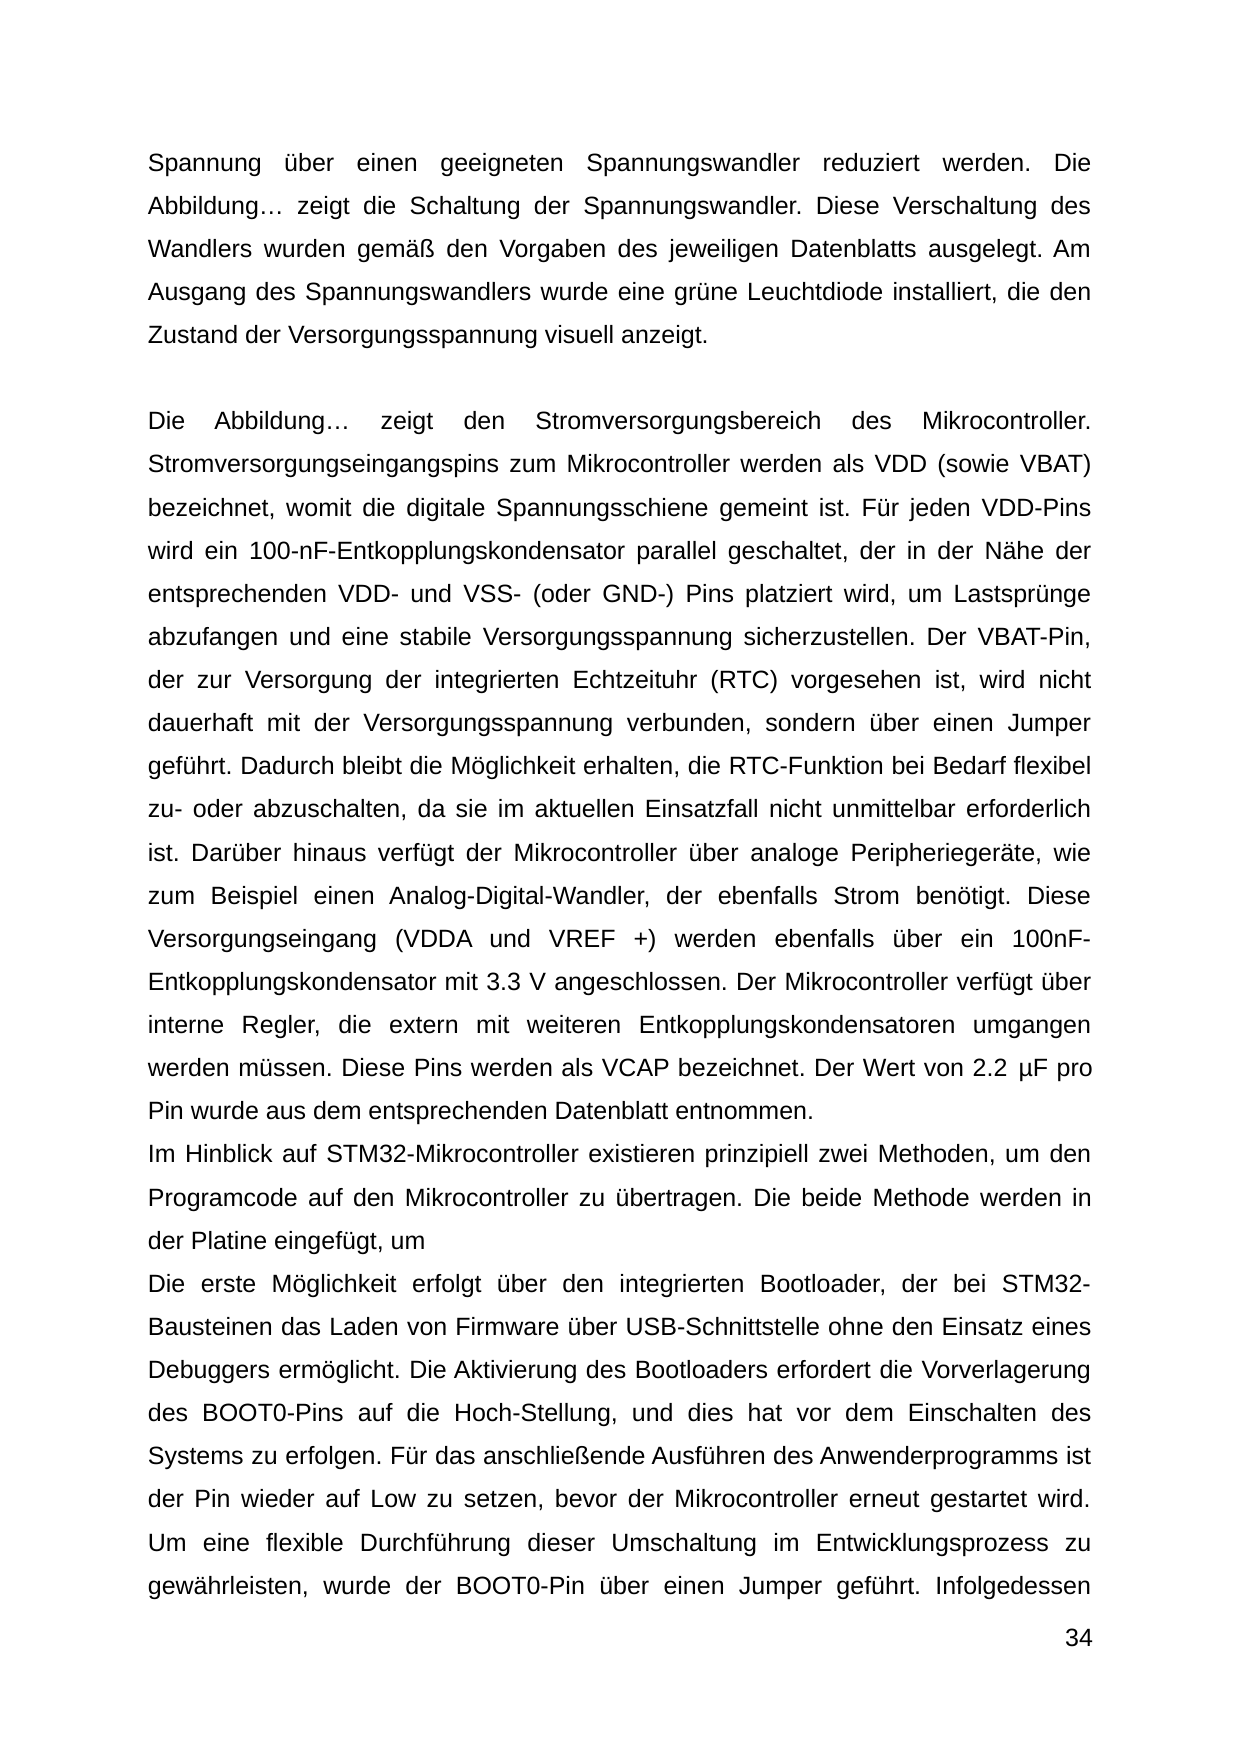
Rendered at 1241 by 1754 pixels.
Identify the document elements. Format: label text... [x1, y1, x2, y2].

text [148, 1269, 1093, 1599]
text Im Hinblick auf STM32-Mikrocontroller existieren prinzipiell zwei Methoden, um den Programcode auf den Mikrocontroller zu übertragen. Die beide Methode werden in der Platine eingefügt, um [148, 1139, 1093, 1254]
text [148, 148, 1093, 349]
text Die Abbildung… zeigt den Stromversorgungsbereich des Mikrocontroller. Stromversorgungseingangspins zum Mikrocontroller werden als VDD (sowie VBAT) bezeichnet, womit die digitale Spannungsschiene gemeint ist. Für jeden VDD-Pins wird ein 100-nF-Entkopplungskondensator parallel geschaltet, der in der Nähe der entsprechenden VDD- und VSS- (oder GND-) Pins platziert wird, um Lastsprünge abzufangen und eine stabile Versorgungsspannung sicherzustellen. Der VBAT-Pin, der zur Versorgung der integrierten Echtzeituhr (RTC) vorgesehen ist, wird nicht dauerhaft mit der Versorgungsspannung verbunden, sondern über einen Jumper geführt. Dadurch bleibt die Möglichkeit erhalten, die RTC-Funktion bei Bedarf flexibel zu- oder abzuschalten, da sie im aktuellen Einsatzfall nicht unmittelbar erforderlich ist. Darüber hinaus verfügt der Mikrocontroller über analoge Peripheriegeräte, wie zum Beispiel einen Analog-Digital-Wandler, der ebenfalls Strom benötigt. Diese Versorgungseingang (VDDA und VREF +) werden ebenfalls über ein 100nF-Entkopplungskondensator mit 3.3 V angeschlossen. Der Mikrocontroller verfügt über interne Regler, die extern mit weiteren Entkopplungskondensatoren umgangen werden müssen. Diese Pins werden als VCAP bezeichnet. Der Wert von 2.2 µF pro Pin wurde aus dem entsprechenden Datenblatt entnommen. [148, 406, 1093, 1125]
